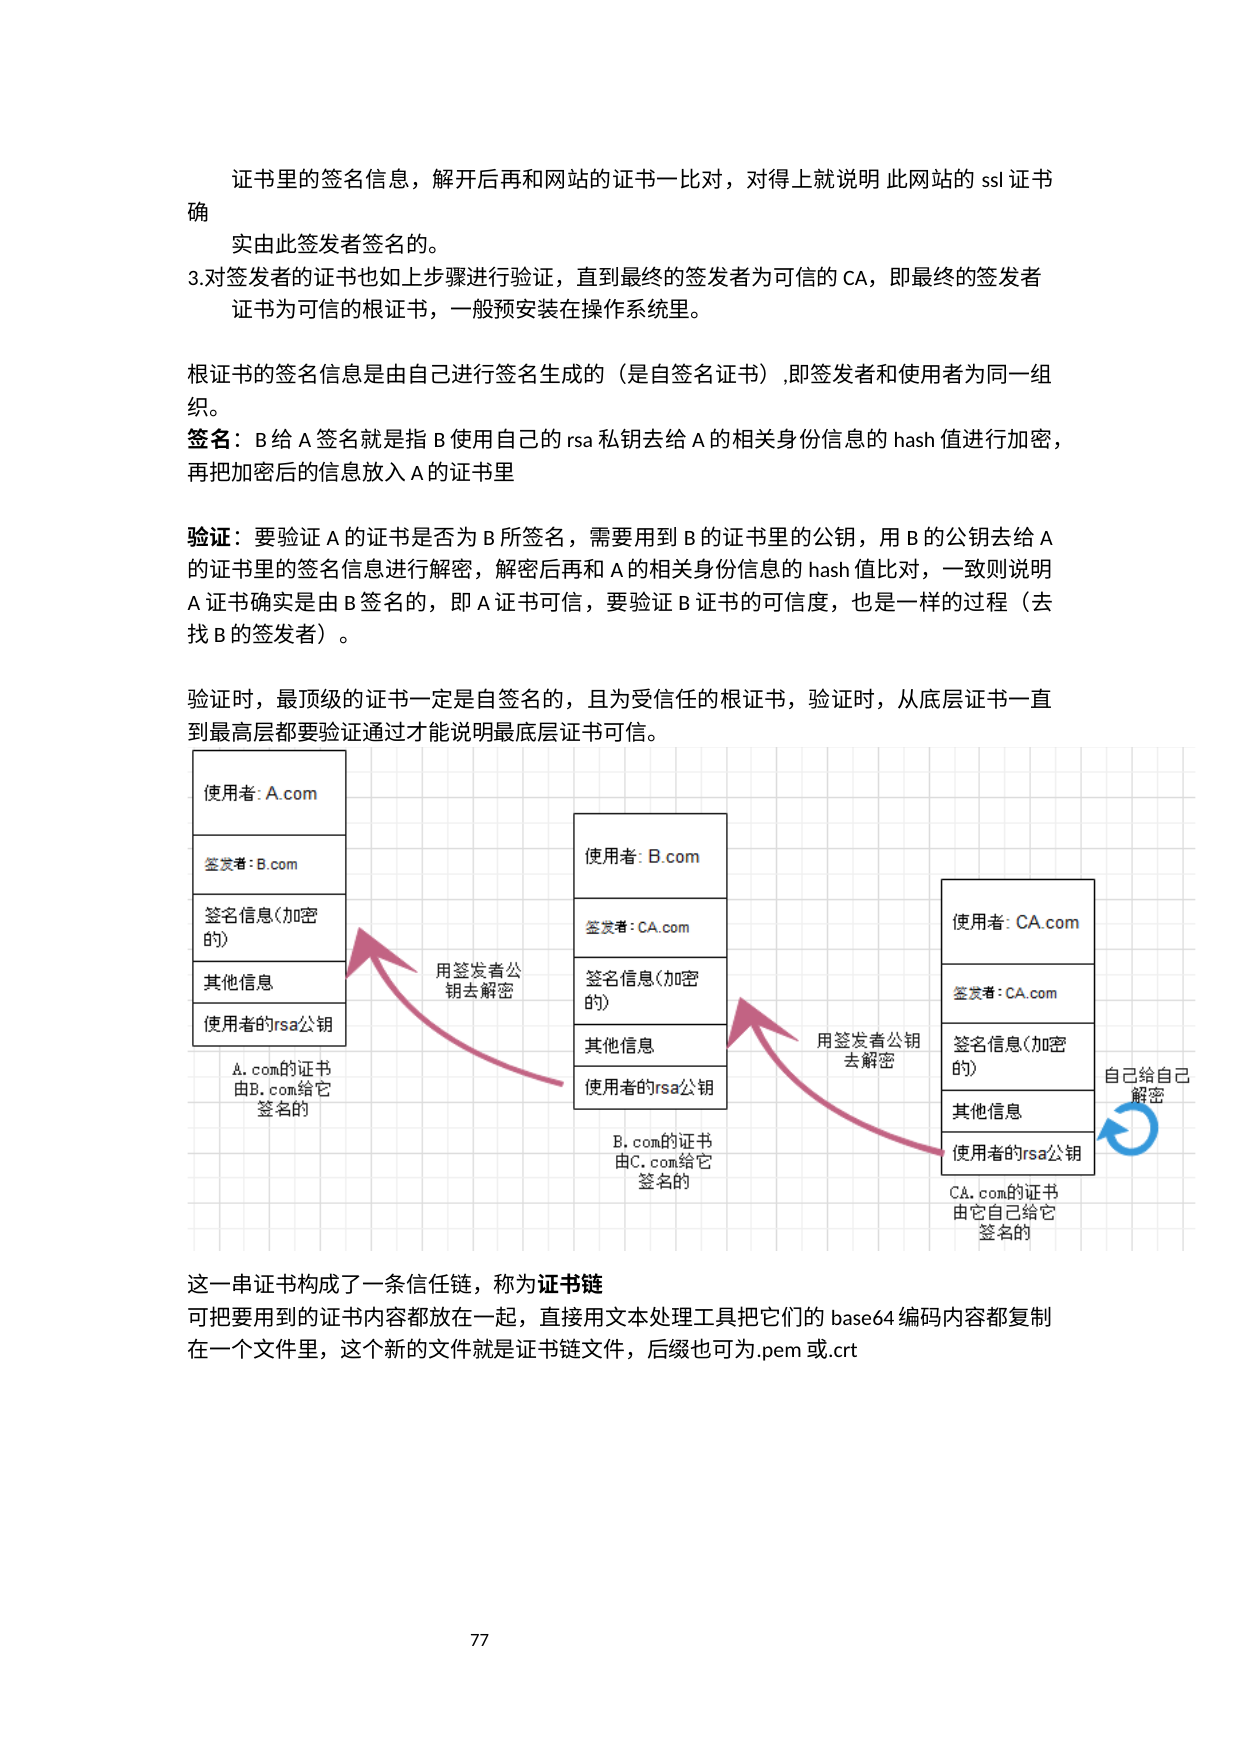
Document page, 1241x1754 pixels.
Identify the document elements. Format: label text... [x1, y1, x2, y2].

text 根证书的签名信息是由自己进行签名生成的（是自签名证书）,即签发者和使用者为同一组织。 [187, 357, 1053, 422]
text 证书里的签名信息，解开后再和网站的证书一比对，对得上就说明 此网站的ssl证书确 [187, 162, 1053, 227]
text 可把要用到的证书内容都放在一起，直接用文本处理工具把它们的base64编码内容都复制在一个文件里，这个新的文件就是证书链文件，后缀也可为.pem或.crt [187, 1299, 1053, 1364]
text 验证时，最顶级的证书一定是自签名的，且为受信任的根证书，验证时，从底层证书一直到最高层都要验证通过才能说明最底层证书可信。 [187, 682, 1053, 747]
text 签名：B给A签名就是指 B使用自己的rsa私钥去给A的相关身份信息的hash值进行加密，再把加密后的信息放入A的证书里 [187, 422, 1053, 487]
text 3.对签发者的证书也如上步骤进行验证，直到最终的签发者为可信的CA，即最终的签发者 [187, 259, 1053, 292]
text 实由此签发者签名的。 [187, 227, 1053, 259]
text 验证：要验证A的证书是否为B所签名，需要用到B的证书里的公钥，用B的公钥去给A的证书里的签名信息进行解密，解密后再和A的相关身份信息的hash值比对，一致则说明A证书确实是由B签名的，即A证书可信，要验证B证书的可信度，也是一样的过程（去找B的签发者）。 [187, 519, 1053, 649]
picture [187, 747, 1196, 1251]
text 这一串证书构成了一条信任链，称为证书链 [187, 1267, 1053, 1299]
text 证书为可信的根证书，一般预安装在操作系统里。 [187, 292, 1053, 324]
